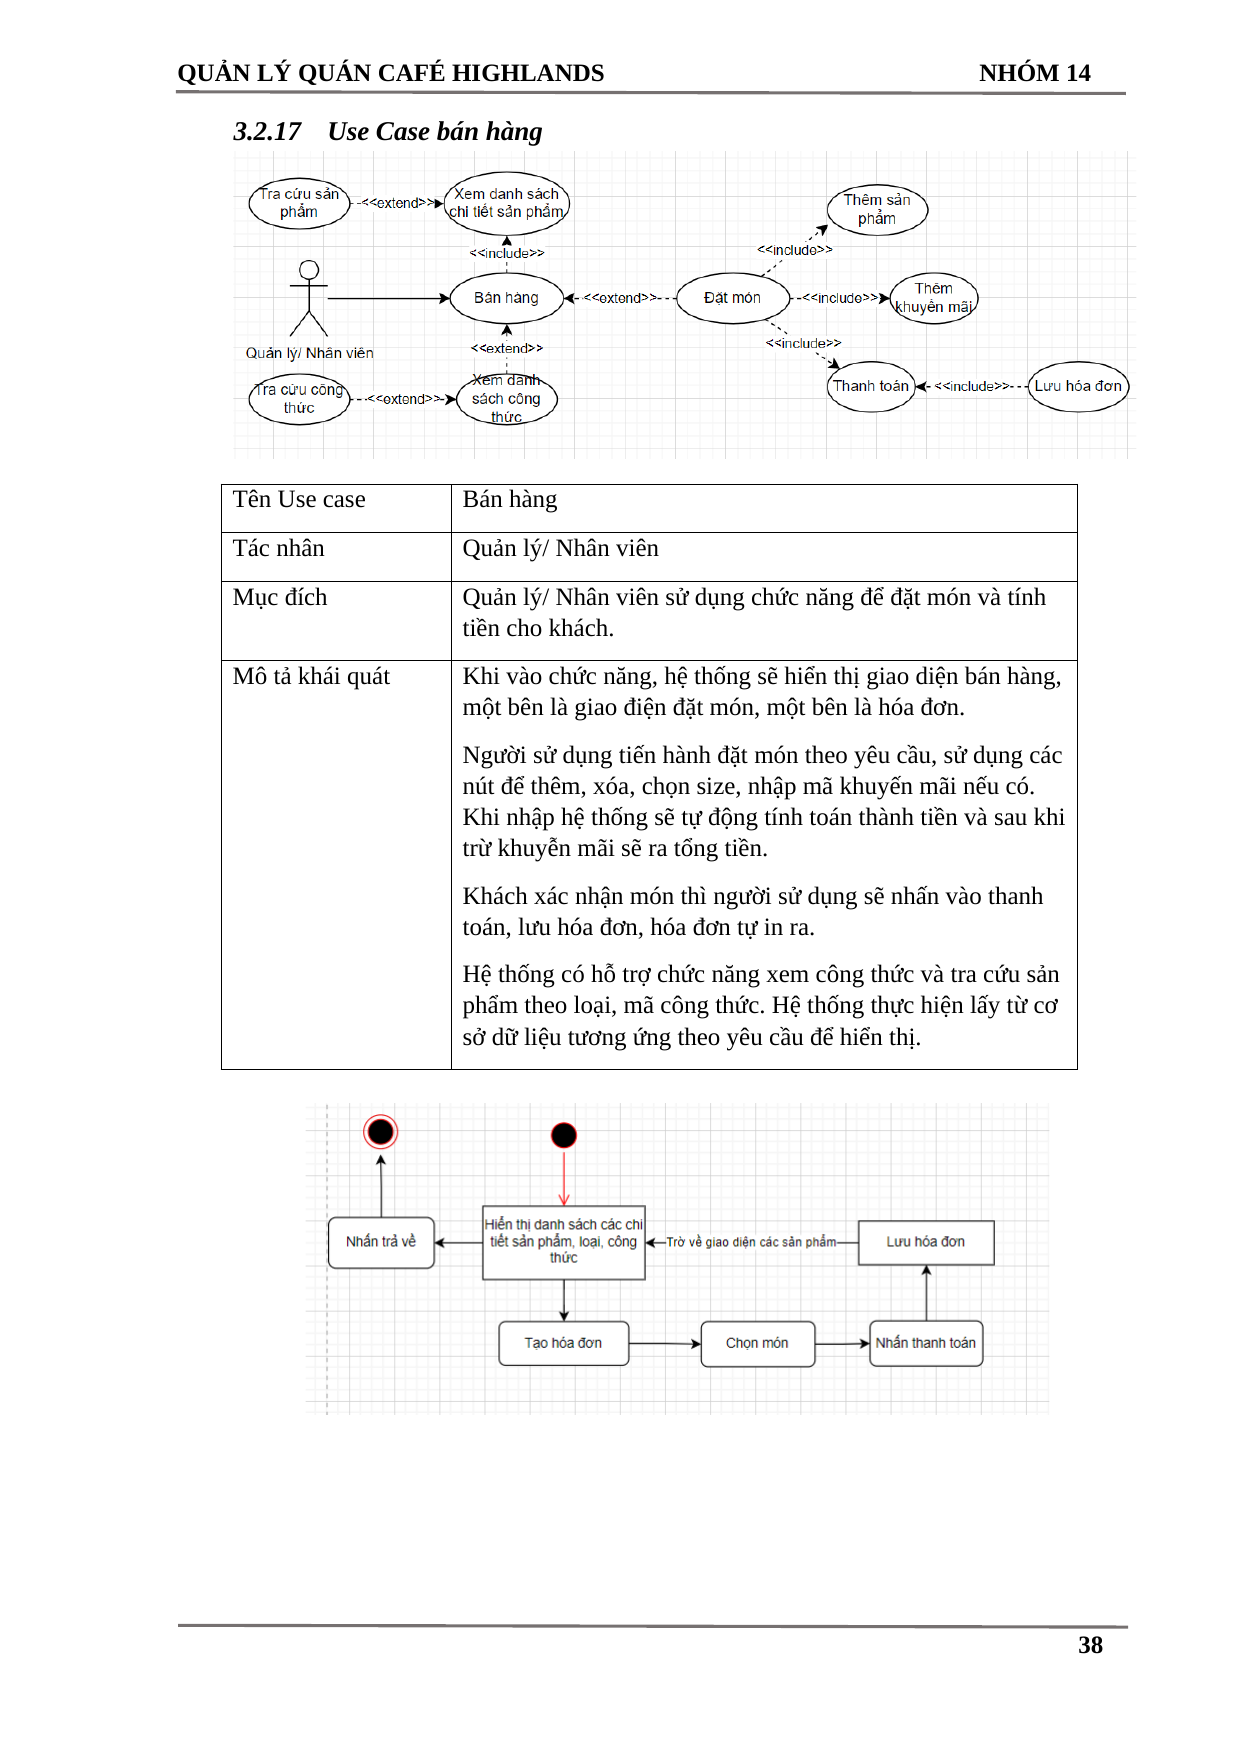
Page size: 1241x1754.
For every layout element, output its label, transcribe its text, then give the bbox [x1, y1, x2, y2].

table_cell Mục đích [222, 582, 451, 660]
list Use Case bán hàng [233, 115, 1122, 146]
picture [305, 1103, 1050, 1415]
table_cell Quản lý/ Nhân viên sử dụng chức năng để đặt món và tính tiền cho khách. [452, 582, 1077, 660]
table_cell Tác nhân [222, 533, 451, 581]
table_cell Mô tả khái quát [222, 661, 451, 1069]
table_cell Khi vào chức năng, hệ thống sẽ hiển thị giao diện bán hàng, một bên là giao điện đặt món, một bên là hóa đơn. Người sử dụng tiến hành đặt món theo yêu cầu, sử dụng các nút để thêm, xóa, chọn size, nhập mã khuyến mãi nếu có. Khi nhập hệ thống sẽ tự động tính toán thành tiền và sau khi trừ khuyễn mãi sẽ ra tổng tiền. Khách xác nhận món thì người sử dụng sẽ nhấn vào thanh toán, lưu hóa đơn, hóa đơn tự in ra. Hệ thống có hỗ trợ chức năng xem công thức và tra cứu sản phẩm theo loại, mã công thức. Hệ thống thực hiện lấy từ cơ sở dữ liệu tương ứng theo yêu cầu để hiển thị. [452, 661, 1077, 1069]
picture [233, 151, 1137, 459]
table_header Bán hàng [452, 485, 1077, 532]
table_header Tên Use case [222, 485, 451, 532]
table_cell Quản lý/ Nhân viên [452, 533, 1077, 581]
